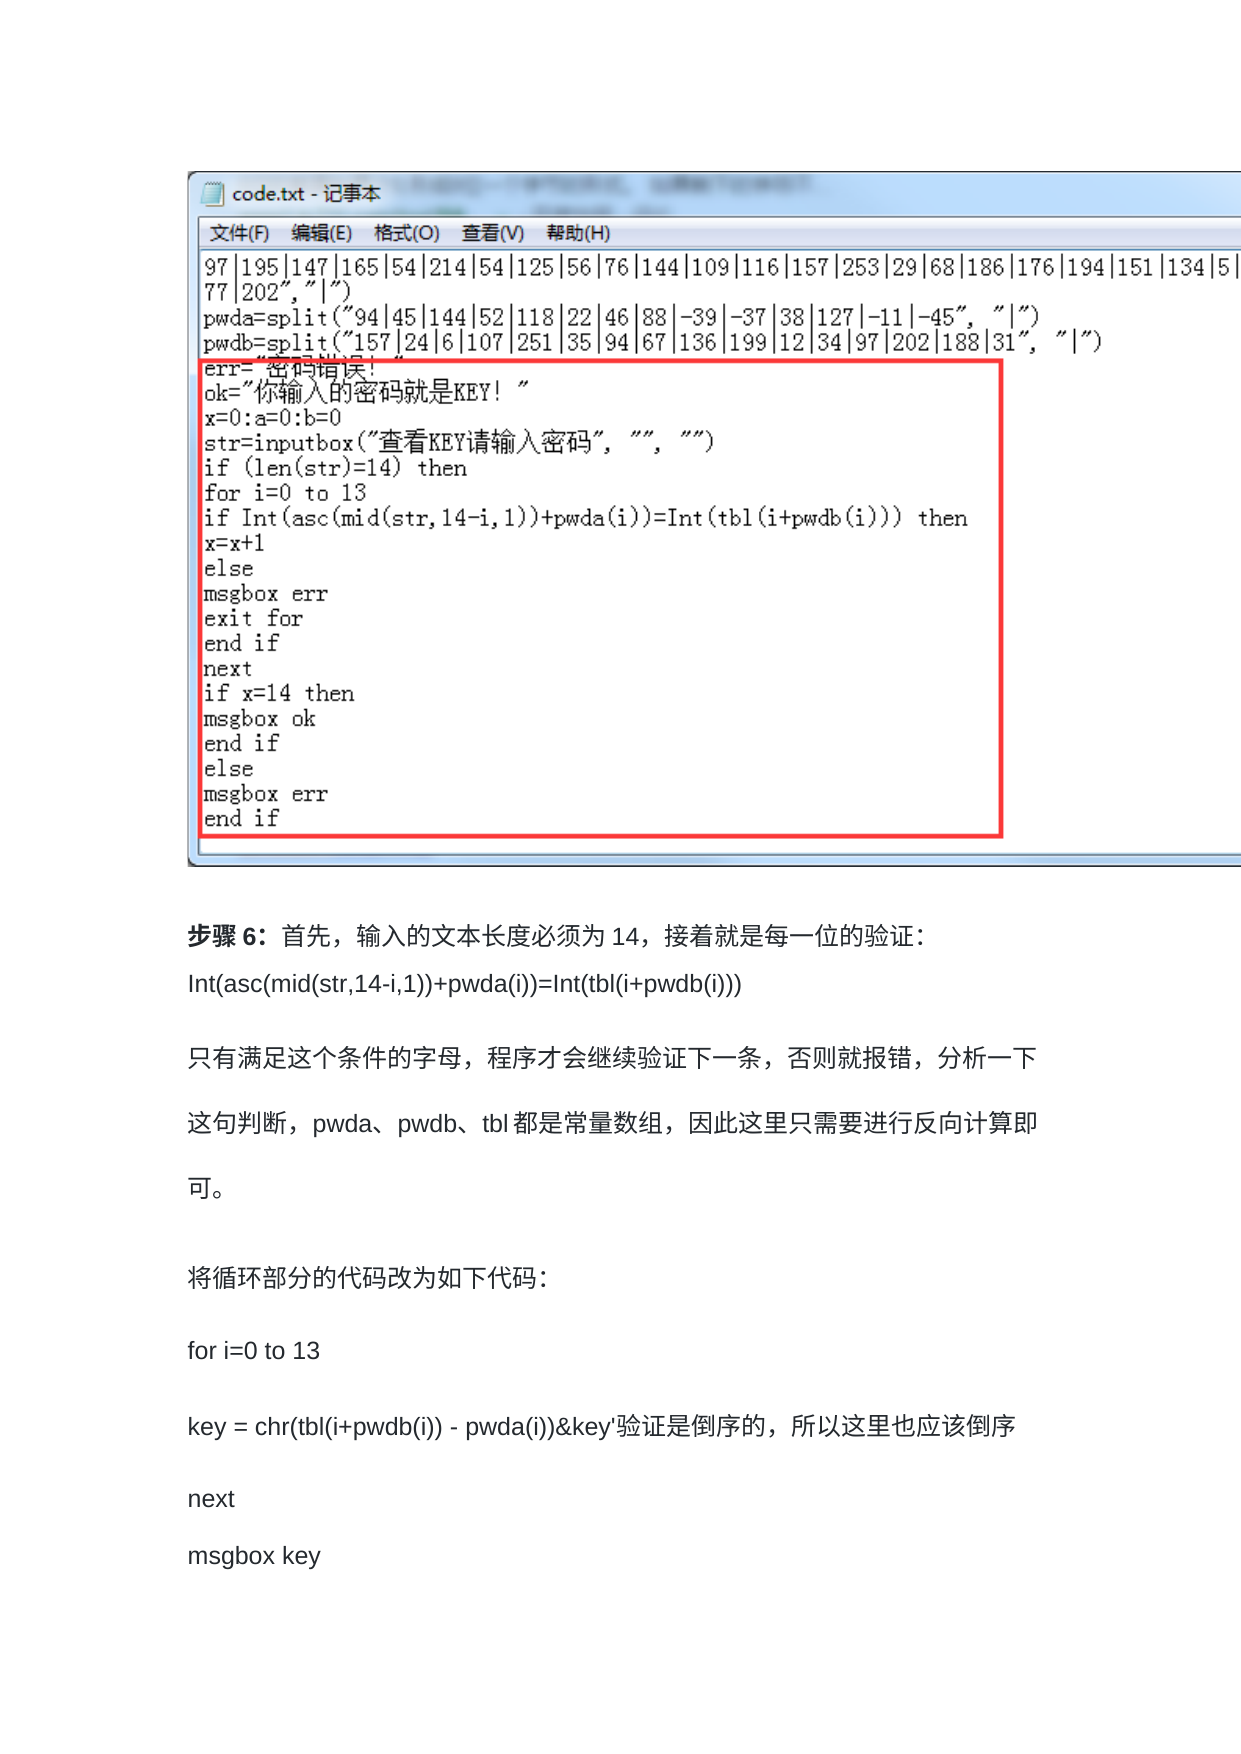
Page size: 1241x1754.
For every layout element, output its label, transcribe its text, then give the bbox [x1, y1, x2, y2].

text 只有满足这个条件的字母，程序才会继续验证下一条，否则就报错，分析一下这句判断，pwda、pwdb、tbl都是常量数组，因此这里只需要进行反向计算即可。 [187, 1024, 1053, 1219]
text 步骤6：首先，输入的文本长度必须为14，接着就是每一位的验证： [187, 902, 1053, 967]
text key = chr(tbl(i+pwdb(i)) - pwda(i))&key'验证是倒序的，所以这里也应该倒序 [187, 1392, 1053, 1457]
text next [187, 1482, 1053, 1514]
text msgbox key [187, 1539, 1053, 1572]
text 将循环部分的代码改为如下代码： [187, 1244, 1053, 1309]
text for i=0 to 13 [187, 1334, 1053, 1367]
picture [187, 171, 1241, 867]
text Int(asc(mid(str,14-i,1))+pwda(i))=Int(tbl(i+pwdb(i))) [187, 967, 1053, 999]
